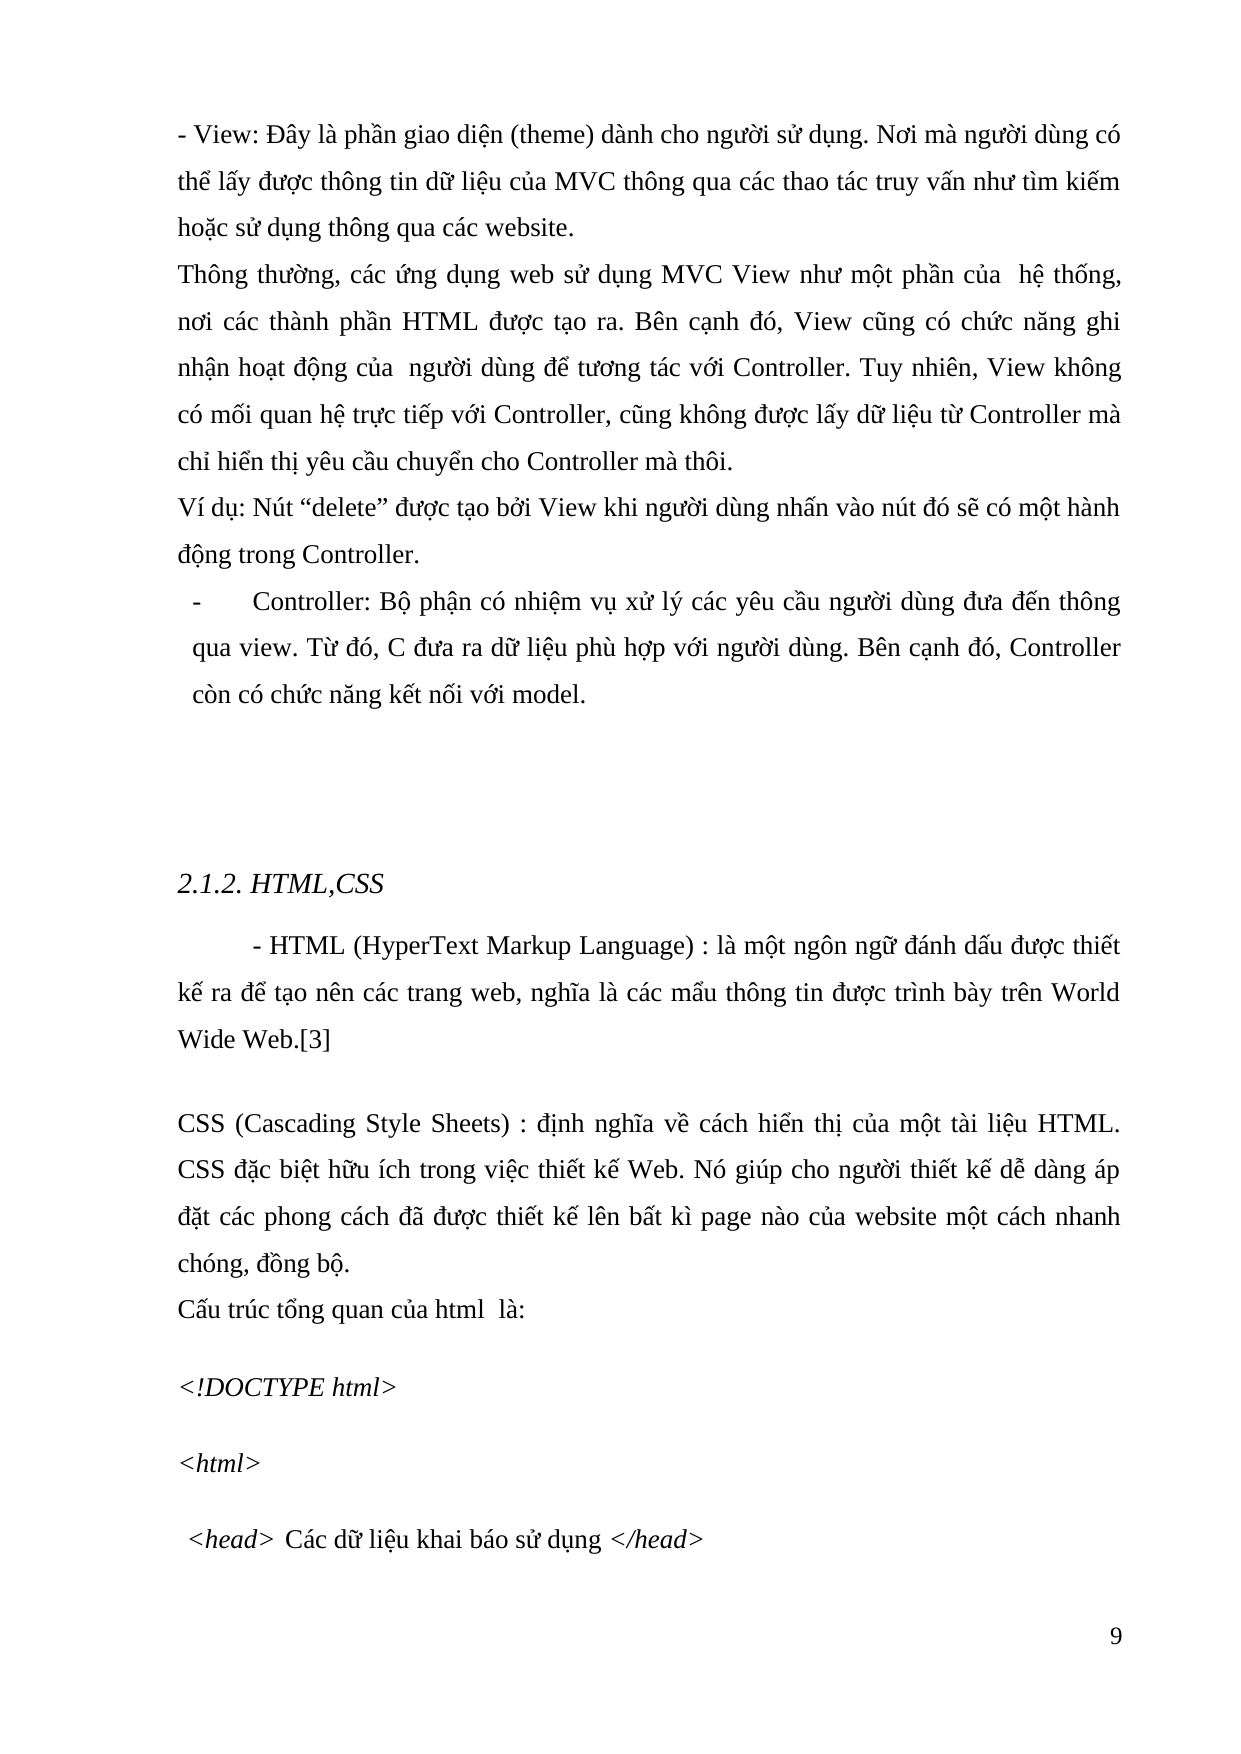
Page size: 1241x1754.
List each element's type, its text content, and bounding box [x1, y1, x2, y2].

text CSS (Cascading Style Sheets) : định nghĩa về cách hiển thị của một tài liệu HTML. CSS đặc biệt hữu ích trong việc thiết kế Web. Nó giúp cho người thiết kế dễ dàng áp đặt các phong cách đã được thiết kế lên bất kì page nào của website một cách nhanh chóng, đồng bộ. [177, 1107, 1122, 1278]
text - HTML (HyperText Markup Language) : là một ngôn ngữ đánh dấu được thiết kế ra để tạo nên các trang web, nghĩa là các mẩu thông tin được trình bày trên World Wide Web.[3] [177, 929, 1122, 1054]
subtitle 2.1.2. HTML,CSS [177, 867, 1122, 900]
text - View: Đây là phần giao diện (theme) dành cho người sử dụng. Nơi mà người dùng có thể lấy được thông tin dữ liệu của MVC thông qua các thao tác truy vấn như tìm kiếm hoặc sử dụng thông qua các website. [177, 118, 1122, 243]
text Thông thường, các ứng dụng web sử dụng MVC View như một phần của hệ thống, nơi các thành phần HTML được tạo ra. Bên cạnh đó, View cũng có chức năng ghi nhận hoạt động của người dùng để tương tác với Controller. Tuy nhiên, View không có mối quan hệ trực tiếp với Controller, cũng không được lấy dữ liệu từ Controller mà chỉ hiển thị yêu cầu chuyển cho Controller mà thôi. [177, 258, 1122, 476]
text Cấu trúc tổng quan của html là: [177, 1293, 1122, 1325]
text Ví dụ: Nút “delete” được tạo bởi View khi người dùng nhấn vào nút đó sẽ có một hành động trong Controller. [177, 491, 1122, 569]
text <html> [177, 1447, 1122, 1478]
text <!DOCTYPE html> [177, 1371, 1122, 1403]
text <head> Các dữ liệu khai báo sử dụng </head> [177, 1523, 1122, 1554]
list Controller: Bộ phận có nhiệm vụ xử lý các yêu cầu người dùng đưa đến thông qua view. Từ đó, C đưa ra dữ liệu phù hợp với người dùng. Bên cạnh đó, Controller còn có chức năng kết nối với model. [192, 585, 1122, 709]
